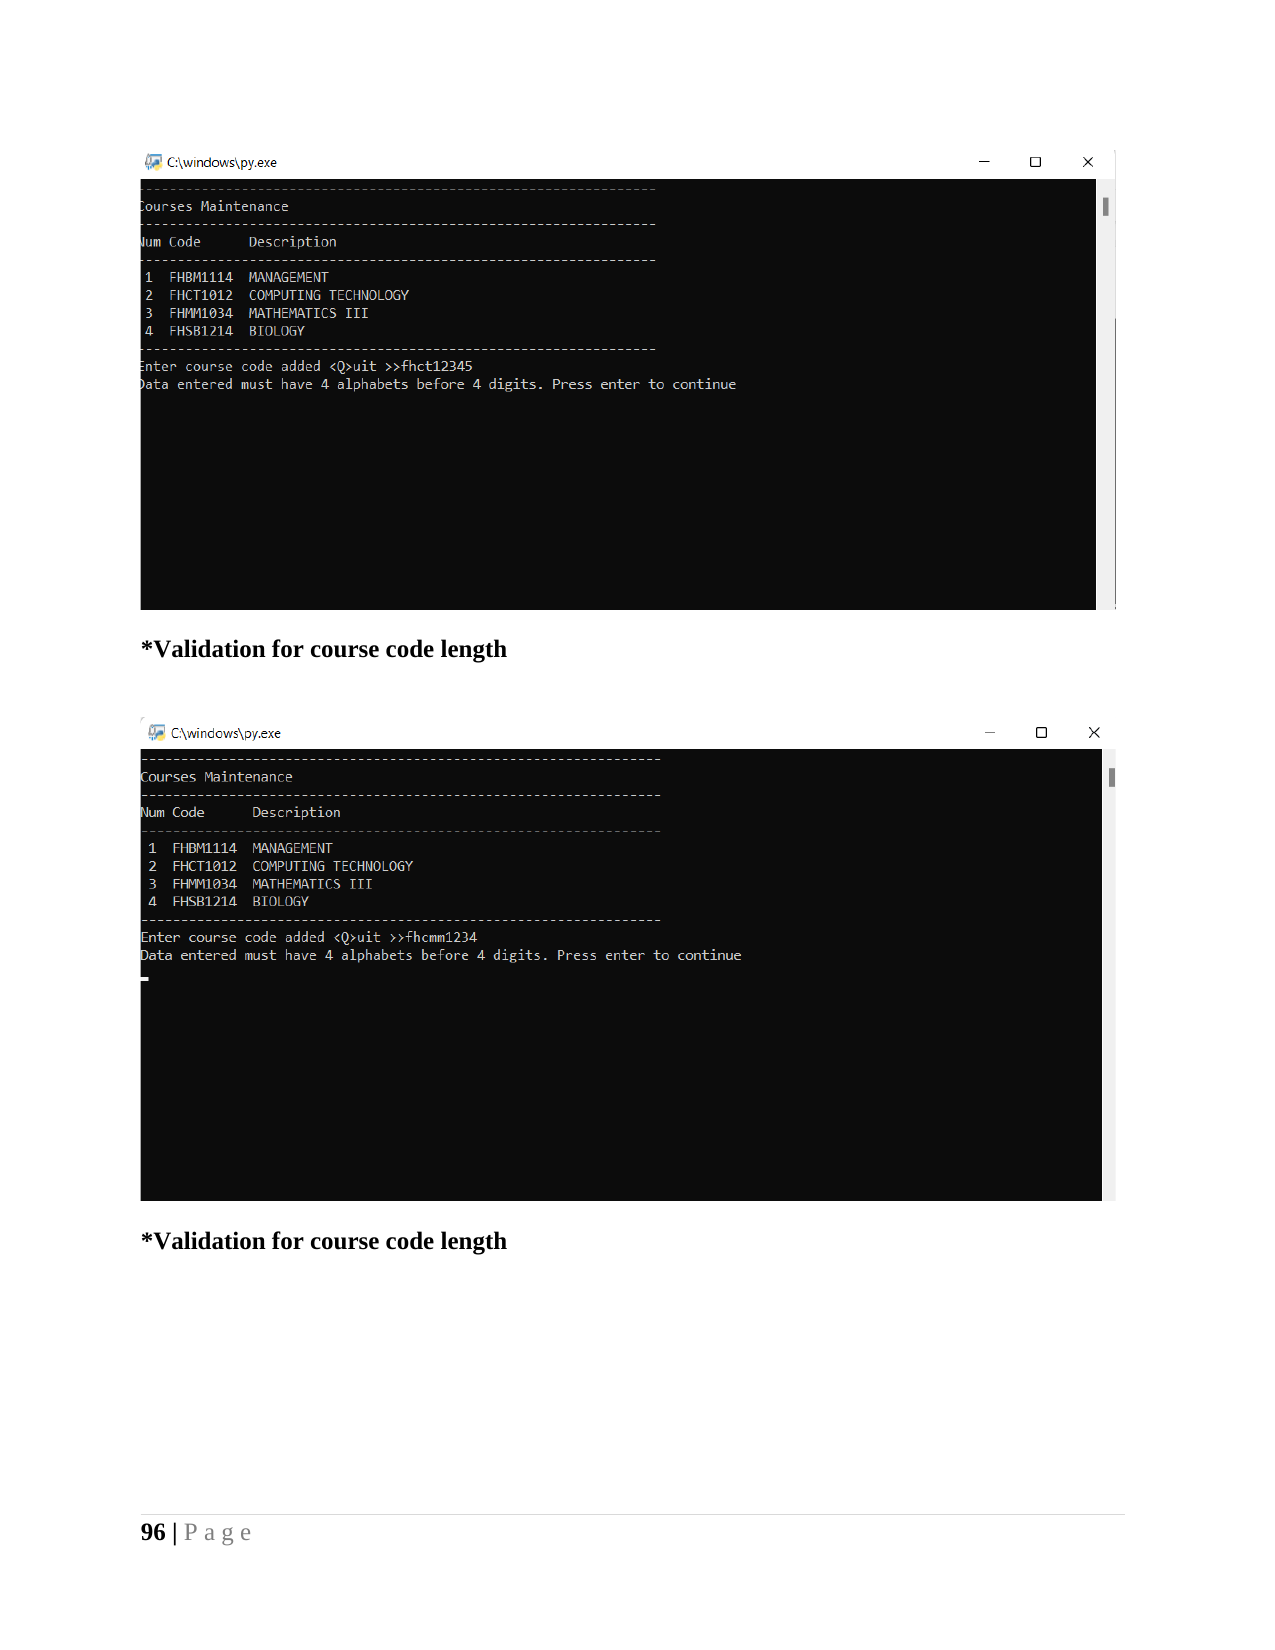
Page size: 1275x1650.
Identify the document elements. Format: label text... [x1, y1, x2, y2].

list *Validation for course code length [141, 1226, 1125, 1254]
picture [140, 150, 1116, 610]
list *Validation for course code length [141, 634, 1125, 663]
picture [140, 717, 1116, 1201]
